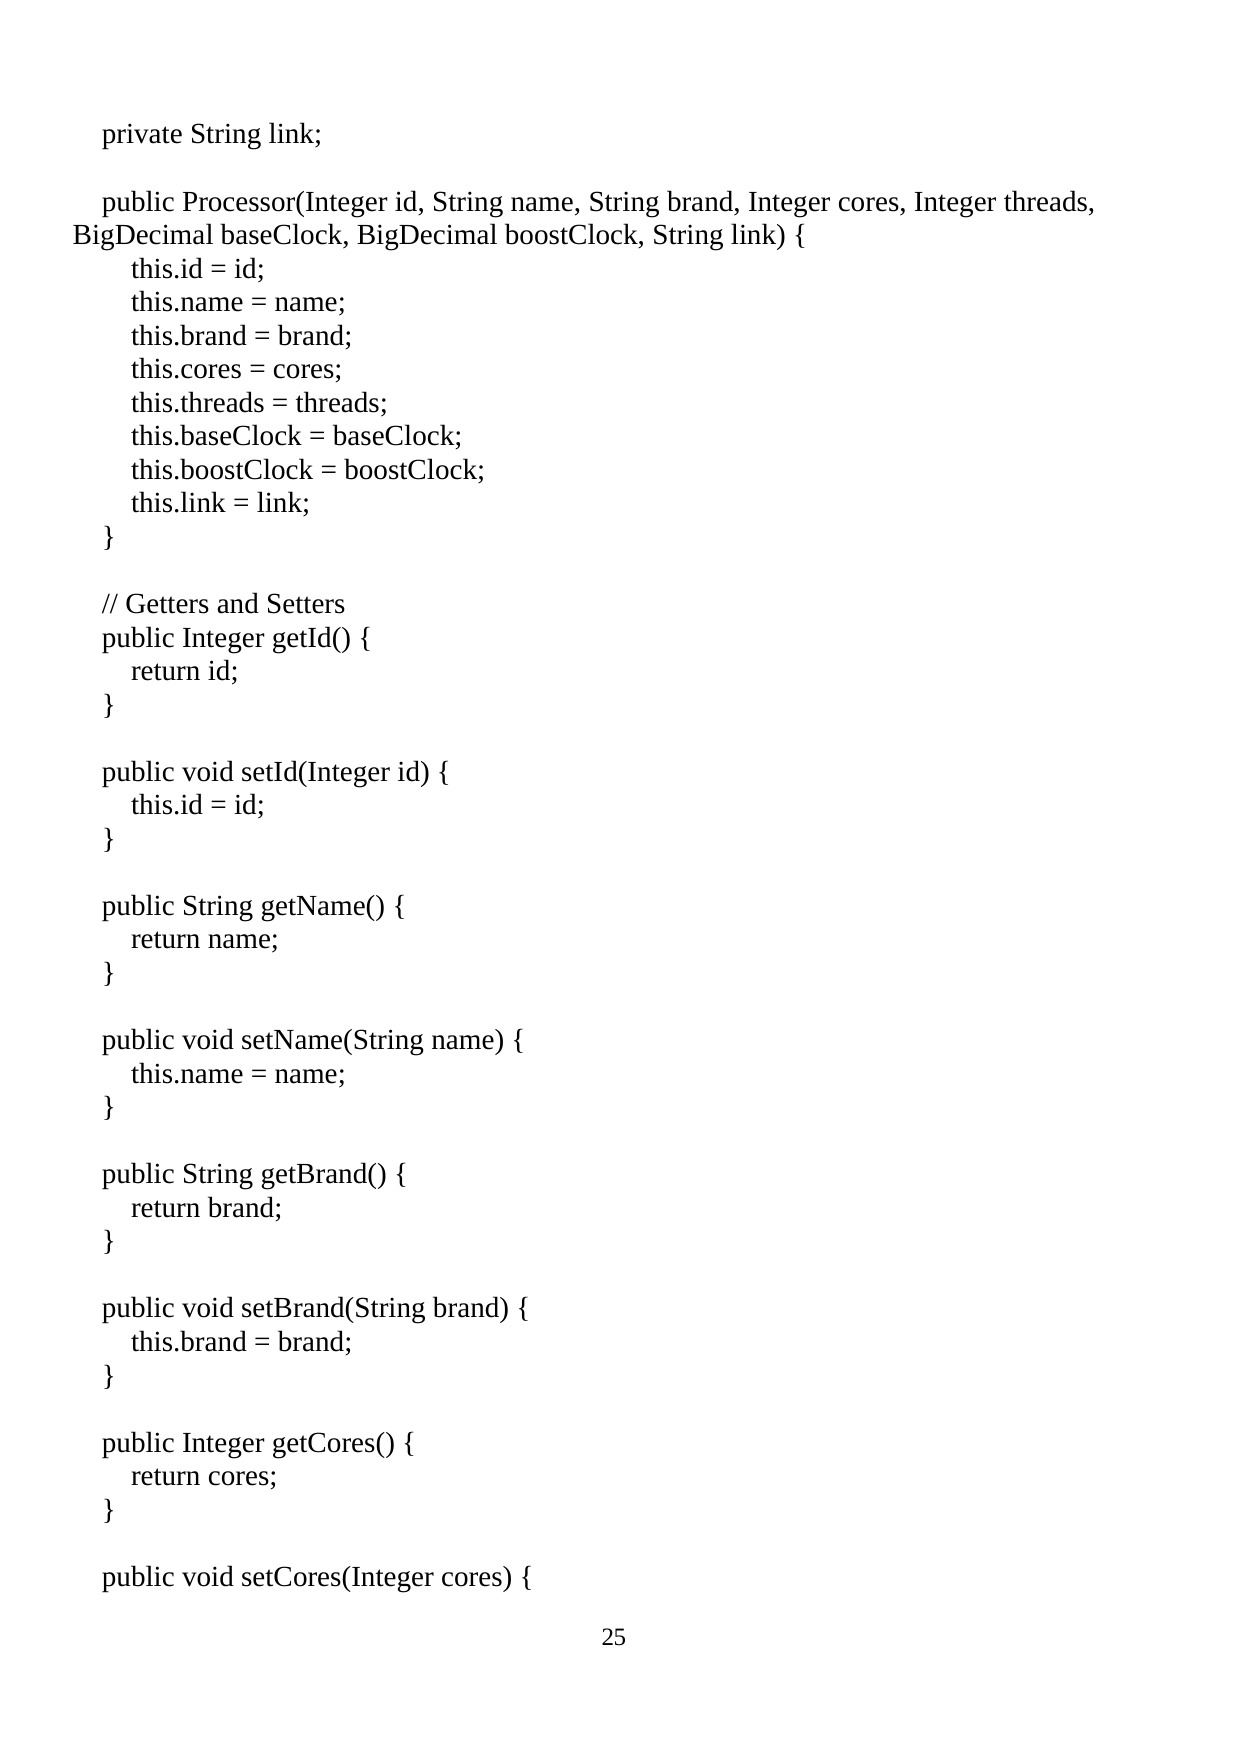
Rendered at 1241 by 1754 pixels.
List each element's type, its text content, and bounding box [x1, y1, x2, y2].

text } [72, 519, 1192, 553]
text public Integer getId() { [72, 620, 1192, 653]
text this.threads = threads; [72, 385, 1192, 418]
text } [72, 821, 1192, 854]
text this.name = name; [72, 284, 1192, 318]
text return brand; [72, 1190, 1192, 1223]
text } [72, 955, 1192, 989]
text } [72, 1358, 1192, 1391]
text this.link = link; [72, 486, 1192, 519]
text } [72, 1492, 1192, 1525]
text } [72, 1223, 1192, 1257]
text this.brand = brand; [72, 318, 1192, 351]
text private String link; [72, 117, 1192, 150]
text this.name = name; [72, 1056, 1192, 1089]
text } [72, 687, 1192, 720]
text this.id = id; [72, 251, 1192, 284]
text this.id = id; [72, 787, 1192, 821]
text public Integer getCores() { [72, 1425, 1192, 1458]
text this.baseClock = baseClock; [72, 418, 1192, 452]
text public String getName() { [72, 888, 1192, 922]
text return id; [72, 653, 1192, 687]
text this.cores = cores; [72, 351, 1192, 385]
text public Processor(Integer id, String name, String brand, Integer cores, Integer threads, BigDecimal baseClock, BigDecimal boostClock, String link) { [72, 184, 1192, 251]
text return cores; [72, 1458, 1192, 1492]
text return name; [72, 922, 1192, 955]
text public void setCores(Integer cores) { [72, 1559, 1192, 1592]
text public void setName(String name) { [72, 1022, 1192, 1056]
text public void setBrand(String brand) { [72, 1291, 1192, 1324]
text // Getters and Setters [72, 586, 1192, 620]
text public String getBrand() { [72, 1156, 1192, 1190]
text this.boostClock = boostClock; [72, 452, 1192, 486]
text public void setId(Integer id) { [72, 754, 1192, 787]
text this.brand = brand; [72, 1324, 1192, 1358]
text } [72, 1089, 1192, 1123]
